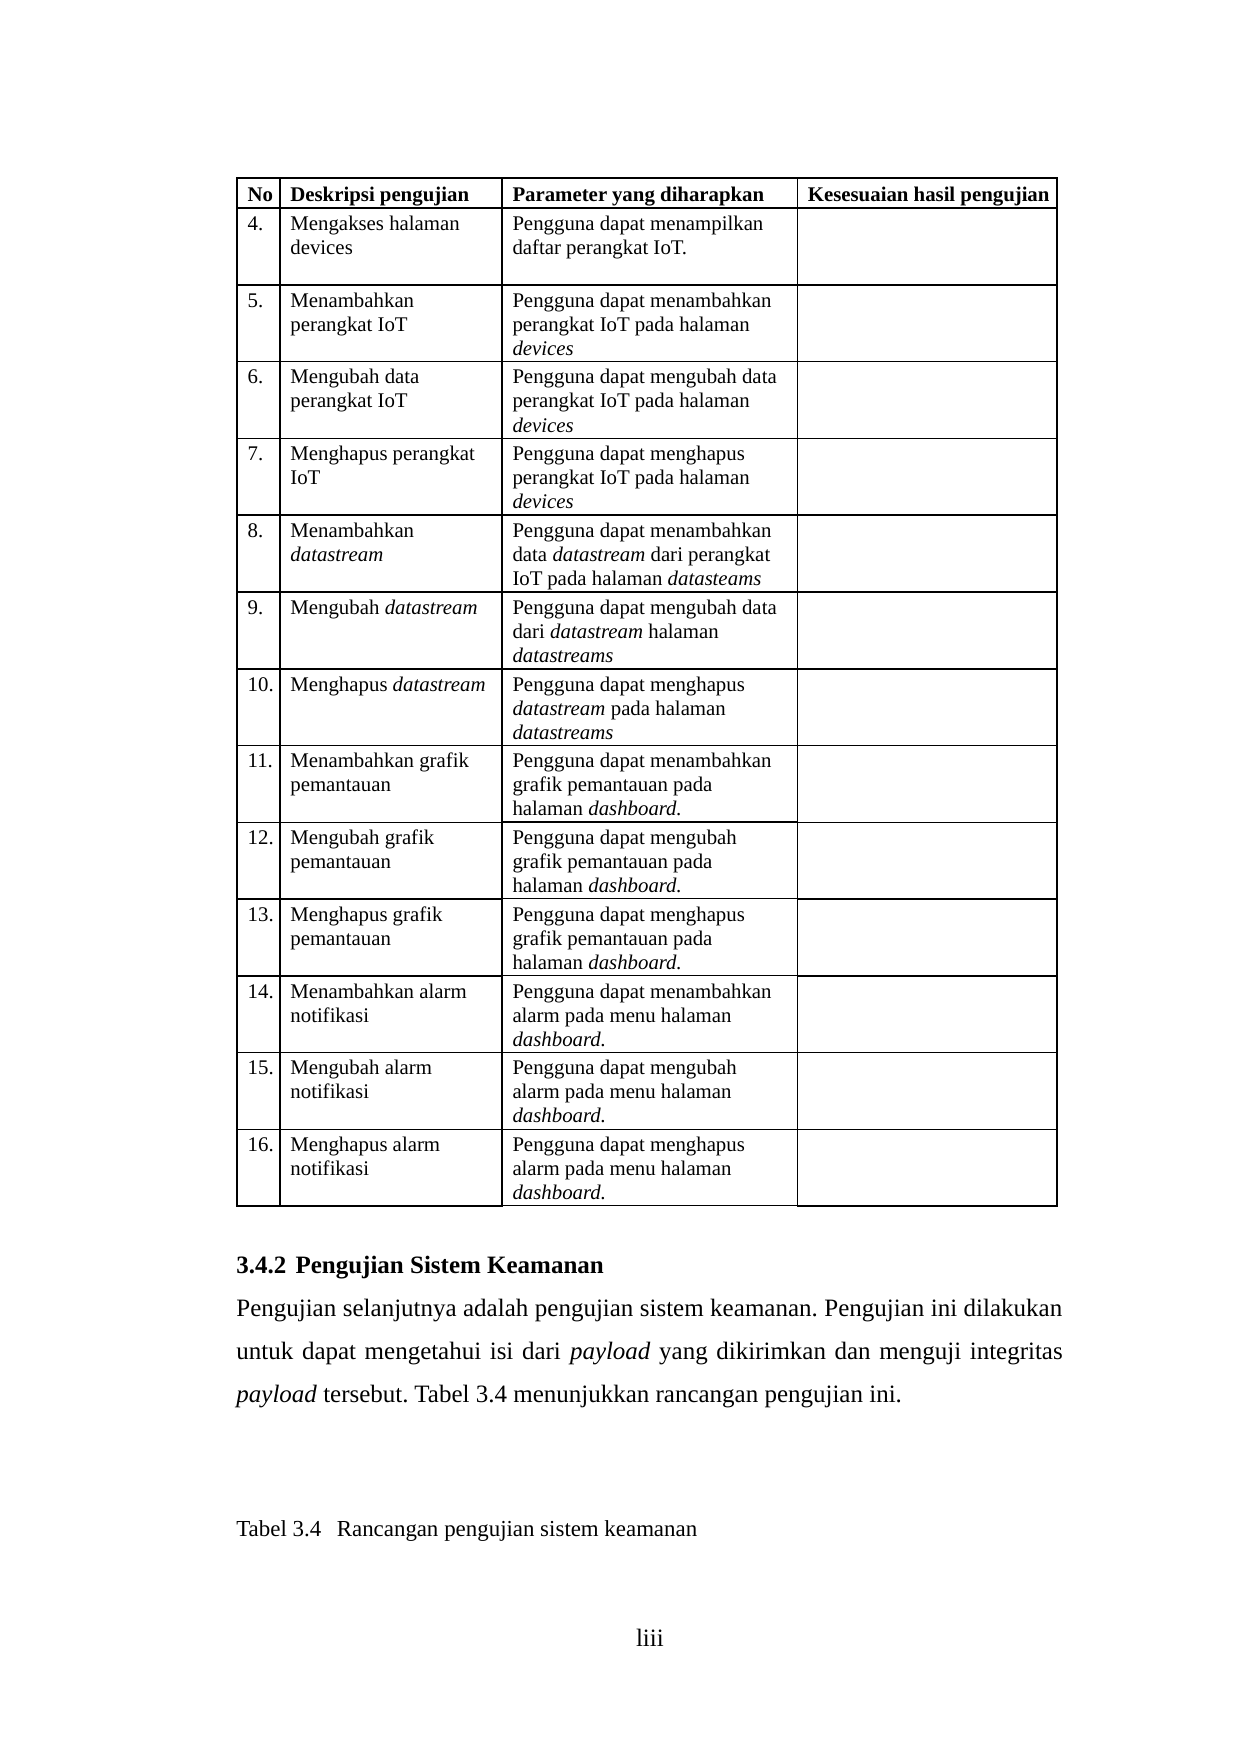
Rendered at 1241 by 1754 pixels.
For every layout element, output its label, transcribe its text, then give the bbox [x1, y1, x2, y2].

table_cell 8. [238, 516, 279, 591]
table_cell 9. [238, 593, 279, 668]
table_cell [798, 823, 1056, 898]
table_header Kesesuaian hasil pengujian [798, 179, 1056, 207]
table_cell Pengguna dapat menghapus alarm pada menu halaman dashboard. [503, 1130, 797, 1205]
table_cell 12. [238, 823, 279, 898]
table_cell Pengguna dapat menambahkan data datastream dari perangkat IoT pada halaman datasteams [503, 516, 797, 591]
table_cell [798, 1130, 1056, 1205]
table_cell [798, 746, 1056, 821]
table_cell Pengguna dapat menambahkan alarm pada menu halaman dashboard. [503, 976, 797, 1052]
table_cell Menambahkan alarm notifikasi [281, 977, 501, 1052]
table_cell Menghapus perangkat IoT [281, 439, 501, 514]
table_cell [798, 593, 1056, 668]
text Pengujian selanjutnya adalah pengujian sistem keamanan. Pengujian ini dilakukan untuk dapat mengetahui isi dari payload yang dikirimkan dan menguji integritas payload tersebut. Tabel 3.4 menunjukkan rancangan pengujian ini. [236, 1293, 1063, 1408]
table_cell Menghapus alarm notifikasi [281, 1130, 501, 1205]
table_cell Menghapus datastream [281, 670, 501, 744]
table_cell 4. [238, 209, 279, 284]
table_cell [798, 670, 1056, 744]
table_cell Pengguna dapat mengubah data perangkat IoT pada halaman devices [503, 362, 797, 437]
table_cell Pengguna dapat menambahkan perangkat IoT pada halaman devices [503, 286, 797, 361]
table_cell Menambahkan perangkat IoT [281, 286, 501, 361]
table_cell Pengguna dapat menghapus datastream pada halaman datastreams [503, 670, 797, 744]
table_cell 5. [238, 286, 279, 361]
table_cell Menambahkan grafik pemantauan [281, 746, 501, 821]
table_cell 15. [238, 1053, 279, 1128]
table_cell 6. [238, 362, 279, 437]
table_cell 16. [238, 1130, 279, 1205]
table_cell Pengguna dapat menampilkan daftar perangkat IoT. [503, 209, 797, 284]
table_header No [238, 179, 279, 207]
table_cell Mengubah data perangkat IoT [281, 362, 501, 437]
table_cell Mengubah datastream [281, 593, 501, 668]
text Pengujian Sistem Keamanan [236, 1250, 1063, 1279]
table_cell [798, 286, 1056, 361]
table_cell [798, 209, 1056, 284]
text Rancangan pengujian sistem keamanan [236, 1516, 1063, 1542]
table_cell [798, 1053, 1056, 1128]
table_header Deskripsi pengujian [281, 179, 501, 207]
table_cell 7. [238, 439, 279, 514]
table_cell [798, 362, 1056, 437]
table_cell Pengguna dapat menghapus grafik pemantauan pada halaman dashboard. [503, 899, 797, 975]
table_cell Menambahkan datastream [281, 516, 501, 591]
table_cell [798, 977, 1056, 1052]
table_cell 10. [238, 670, 279, 744]
table_cell 13. [238, 900, 279, 975]
table_cell Mengubah grafik pemantauan [281, 823, 501, 898]
table_cell Pengguna dapat mengubah data dari datastream halaman datastreams [503, 593, 797, 668]
table_cell Menghapus grafik pemantauan [281, 900, 501, 975]
table_cell Mengakses halaman devices [281, 209, 501, 284]
table_cell [798, 516, 1056, 591]
table_cell 14. [238, 977, 279, 1052]
table_cell Pengguna dapat mengubah grafik pemantauan pada halaman dashboard. [503, 823, 797, 898]
table_cell Mengubah alarm notifikasi [281, 1053, 501, 1128]
table_cell Pengguna dapat menghapus perangkat IoT pada halaman devices [503, 439, 797, 514]
table_cell [798, 439, 1056, 514]
table_header Parameter yang diharapkan [503, 179, 797, 207]
table_cell Pengguna dapat menambahkan grafik pemantauan pada halaman dashboard. [503, 746, 797, 821]
table_cell Pengguna dapat mengubah alarm pada menu halaman dashboard. [503, 1053, 797, 1128]
table_cell 11. [238, 746, 279, 821]
table_cell [798, 900, 1056, 975]
